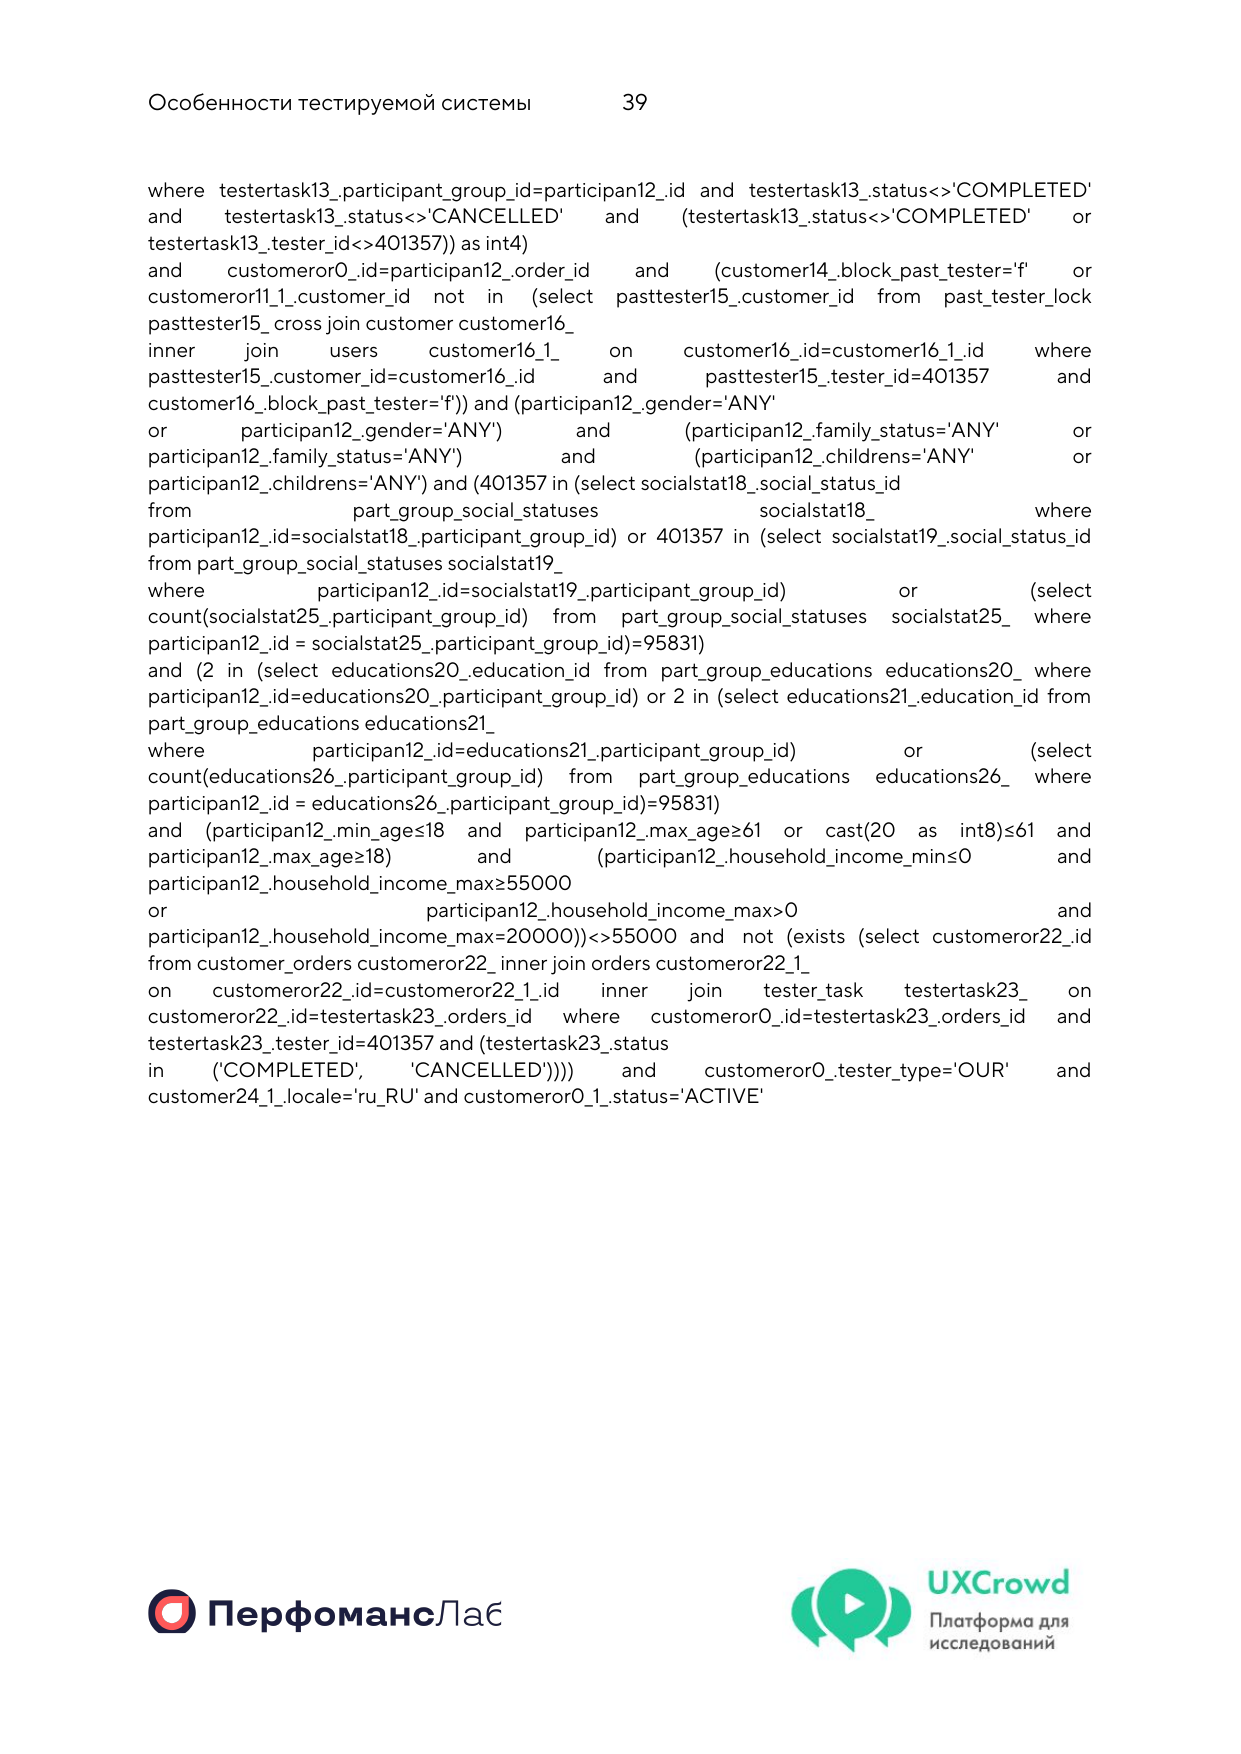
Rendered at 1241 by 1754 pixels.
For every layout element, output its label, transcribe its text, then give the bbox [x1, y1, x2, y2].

text and (2 in (select educations20_.education_id from part_group_educations educations20_ where participan12_.id=educations20_.participant_group_id) or 2 in (select educations21_.education_id from part_group_educations educations21_ [148, 657, 1092, 737]
picture [781, 1558, 1093, 1666]
text and (participan12_.min_age<=18 and participan12_.max_age>=61 or cast(20 as int8)<=61 and participan12_.max_age>=18) and (participan12_.household_income_min<=0 and participan12_.household_income_max>=55000 [148, 817, 1092, 897]
text where participan12_.id=socialstat19_.participant_group_id) or (select count(socialstat25_.participant_group_id) from part_group_social_statuses socialstat25_ where participan12_.id = socialstat25_.participant_group_id)=95831) [148, 577, 1092, 657]
text from part_group_social_statuses socialstat18_ where participan12_.id=socialstat18_.participant_group_id) or 401357 in (select socialstat19_.social_status_id from part_group_social_statuses socialstat19_ [148, 497, 1092, 577]
text in ('COMPLETED', 'CANCELLED')))) and customeror0_.tester_type='OUR' and customer24_1_.locale='ru_RU' and customeror0_1_.status='ACTIVE' [148, 1057, 1092, 1111]
text where participan12_.id=educations21_.participant_group_id) or (select count(educations26_.participant_group_id) from part_group_educations educations26_ where participan12_.id = educations26_.participant_group_id)=95831) [148, 737, 1092, 817]
text inner join users customer16_1_ on customer16_.id=customer16_1_.id where pasttester15_.customer_id=customer16_.id and pasttester15_.tester_id=401357 and customer16_.block_past_tester='f')) and (participan12_.gender='ANY' [148, 337, 1092, 417]
text on customeror22_.id=customeror22_1_.id inner join tester_task testertask23_ on customeror22_.id=testertask23_.orders_id where customeror0_.id=testertask23_.orders_id and testertask23_.tester_id=401357 and (testertask23_.status [148, 977, 1092, 1057]
text and customeror0_.id=participan12_.order_id and (customer14_.block_past_tester='f' or customeror11_1_.customer_id not in (select pasttester15_.customer_id from past_tester_lock pasttester15_ cross join customer customer16_ [148, 257, 1092, 337]
text or participan12_.gender='ANY') and (participan12_.family_status='ANY' or participan12_.family_status='ANY') and (participan12_.childrens='ANY' or participan12_.childrens='ANY') and (401357 in (select socialstat18_.social_status_id [148, 417, 1092, 497]
text or participan12_.household_income_max>0 and participan12_.household_income_max=20000))<>55000 and not (exists (select customeror22_.id from customer_orders customeror22_ inner join orders customeror22_1_ [148, 897, 1092, 977]
text where testertask13_.participant_group_id=participan12_.id and testertask13_.status<>'COMPLETED' and testertask13_.status<>'CANCELLED' and (testertask13_.status<>'COMPLETED' or testertask13_.tester_id<>401357)) as int4) [148, 177, 1092, 257]
picture [148, 1589, 502, 1634]
